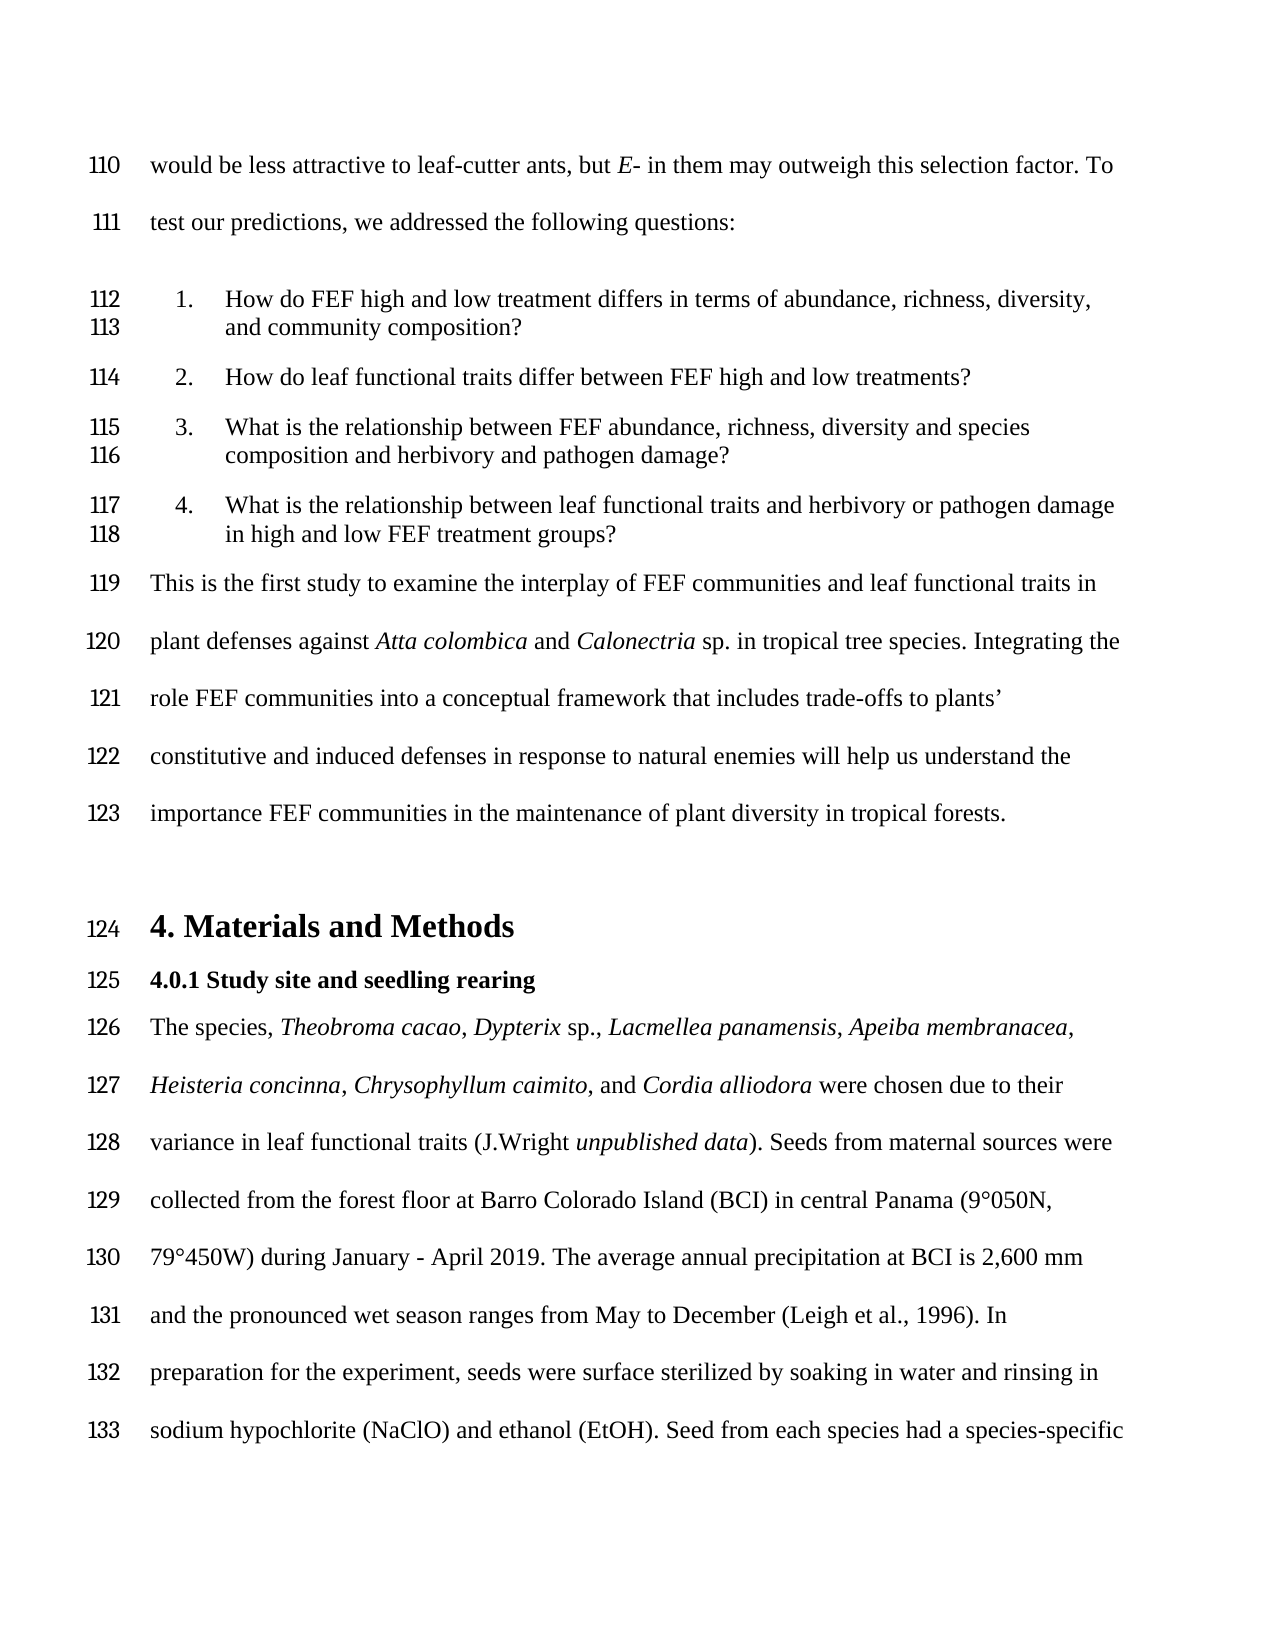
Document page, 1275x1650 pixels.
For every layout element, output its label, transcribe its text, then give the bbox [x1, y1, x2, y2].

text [150, 1012, 1125, 1444]
list What is the relationship between leaf functional traits and herbivory or pathogen damage in high and low FEF treatment groups? [175, 490, 1125, 547]
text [150, 150, 1125, 236]
list What is the relationship between FEF abundance, richness, diversity and species composition and herbivory and pathogen damage? [175, 412, 1125, 469]
list How do FEF high and low treatment differs in terms of abundance, richness, diversity, and community composition? [175, 284, 1125, 341]
list How do leaf functional traits differ between FEF high and low treatments? [175, 362, 1125, 391]
subtitle 4. Materials and Methods [150, 906, 1125, 944]
subtitle 4.0.1 Study site and seedling rearing [150, 965, 1125, 994]
text This is the first study to examine the interplay of FEF communities and leaf functional traits in plant defenses against Atta colombica and Calonectria sp. in tropical tree species. Integrating the role FEF communities into a conceptual framework that includes trade-offs to plants’ constitutive and induced defenses in response to natural enemies will help us understand the importance FEF communities in the maintenance of plant diversity in tropical forests. [150, 568, 1125, 827]
